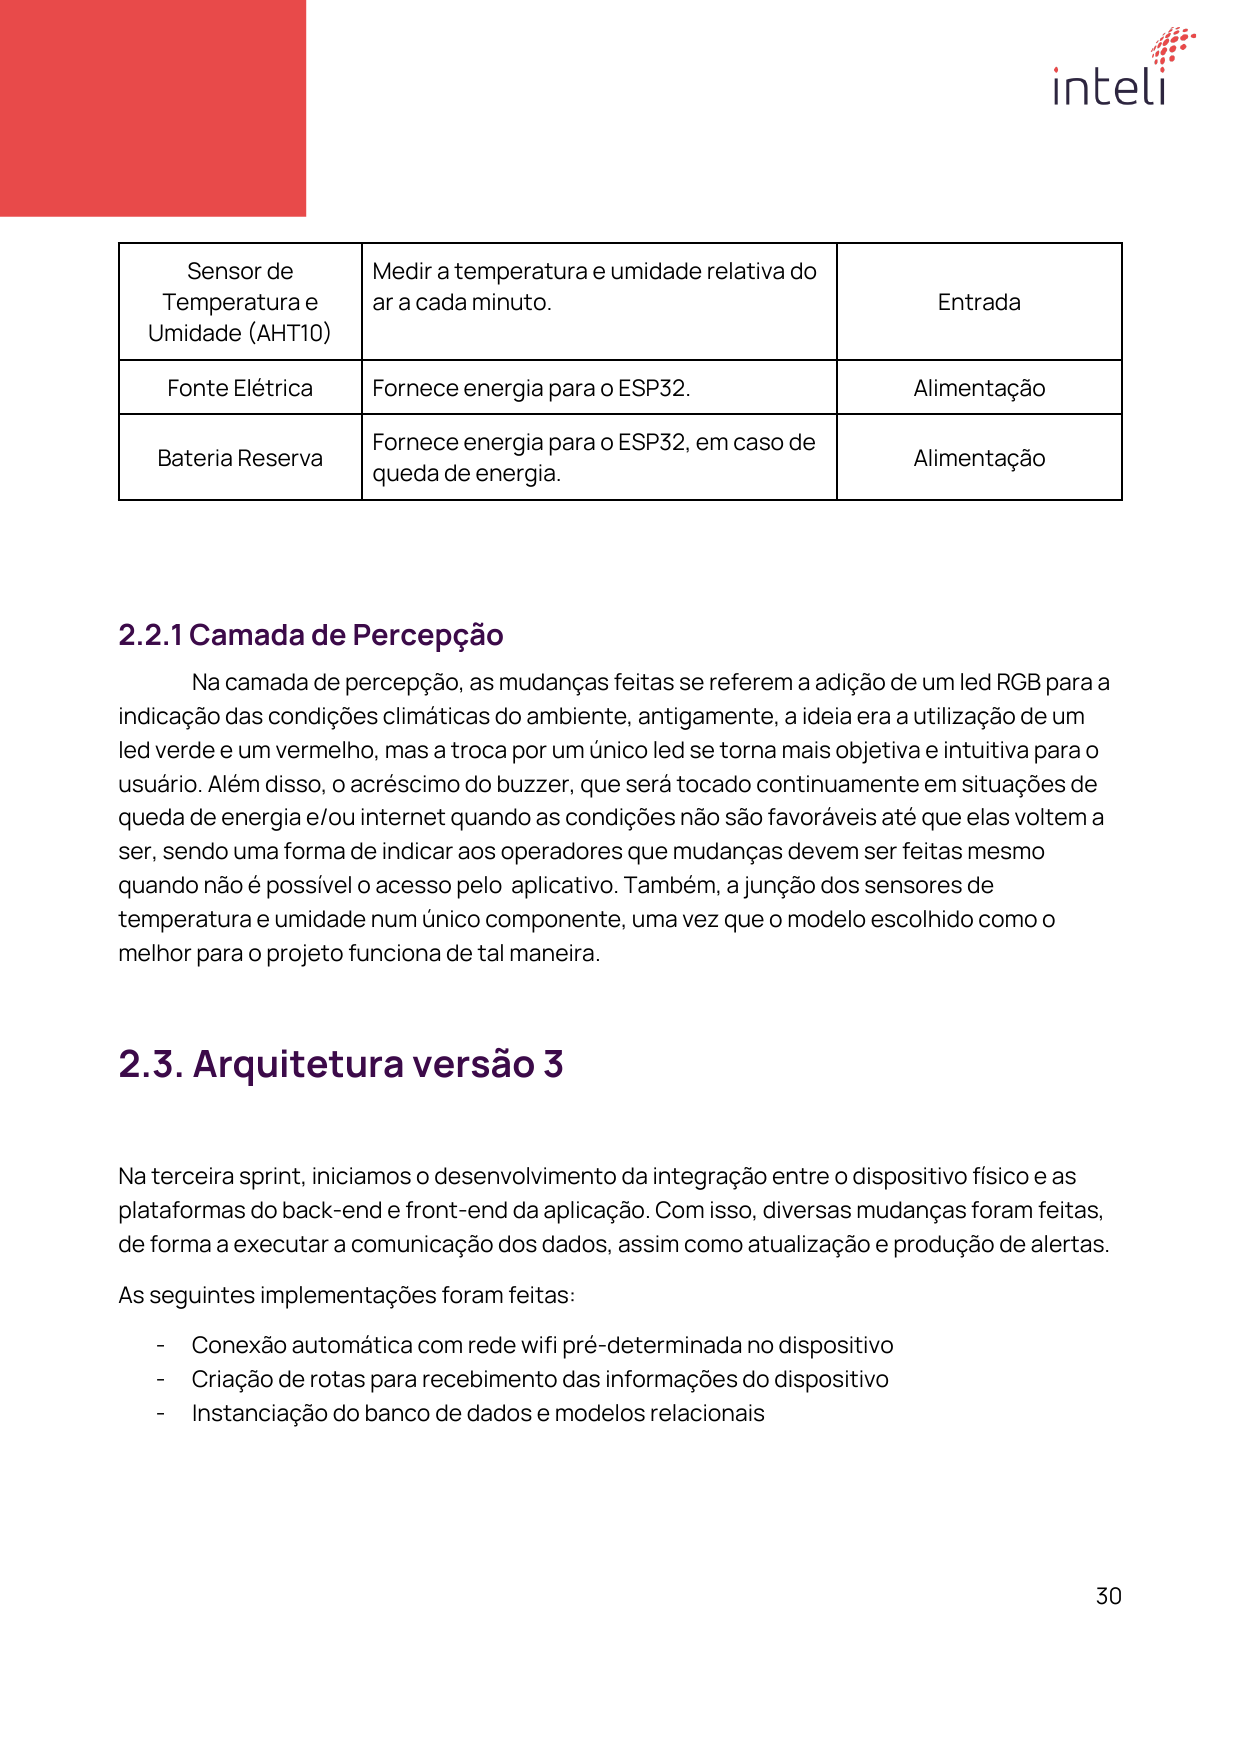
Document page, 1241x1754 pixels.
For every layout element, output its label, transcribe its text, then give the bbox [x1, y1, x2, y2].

text As seguintes implementações foram feitas: [118, 1278, 1122, 1310]
table_cell Medir a temperatura e umidade relativa do ar a cada minuto. [363, 244, 836, 359]
table_cell Fornece energia para o ESP32. [363, 361, 836, 413]
table_cell Entrada [838, 244, 1121, 359]
subtitle 2.2.1 Camada de Percepção [118, 614, 1122, 654]
table_cell Fonte Elétrica [120, 361, 361, 413]
subtitle 2.3. Arquitetura versão 3 [118, 1038, 1122, 1089]
text Na terceira sprint, iniciamos o desenvolvimento da integração entre o dispositivo físico e as plataformas do back-end e front-end da aplicação. Com isso, diversas mudanças foram feitas, de forma a executar a comunicação dos dados, assim como atualização e produção de alertas. [118, 1160, 1122, 1259]
table_cell Alimentação [838, 415, 1121, 499]
list Conexão automática com rede wifi pré-determinada no dispositivo [156, 1329, 1122, 1360]
list Instanciação do banco de dados e modelos relacionais [156, 1397, 1122, 1428]
table_cell Bateria Reserva [120, 415, 361, 499]
table_cell Fornece energia para o ESP32, em caso de queda de energia. [363, 415, 836, 499]
picture [0, 0, 307, 217]
text Na camada de percepção, as mudanças feitas se referem a adição de um led RGB para a indicação das condições climáticas do ambiente, antigamente, a ideia era a utilização de um led verde e um vermelho, mas a troca por um único led se torna mais objetiva e intuitiva para o usuário. Além disso, o acréscimo do buzzer, que será tocado continuamente em situações de queda de energia e/ou internet quando as condições não são favoráveis até que elas voltem a ser, sendo uma forma de indicar aos operadores que mudanças devem ser feitas mesmo quando não é possível o acesso pelo aplicativo. Também, a junção dos sensores de temperatura e umidade num único componente, uma vez que o modelo escolhido como o melhor para o projeto funciona de tal maneira. [118, 666, 1122, 968]
list Criação de rotas para recebimento das informações do dispositivo [156, 1363, 1122, 1394]
table_cell Sensor de Temperatura e Umidade (AHT10) [120, 244, 361, 359]
table_cell Alimentação [838, 361, 1121, 413]
picture [1054, 27, 1197, 105]
